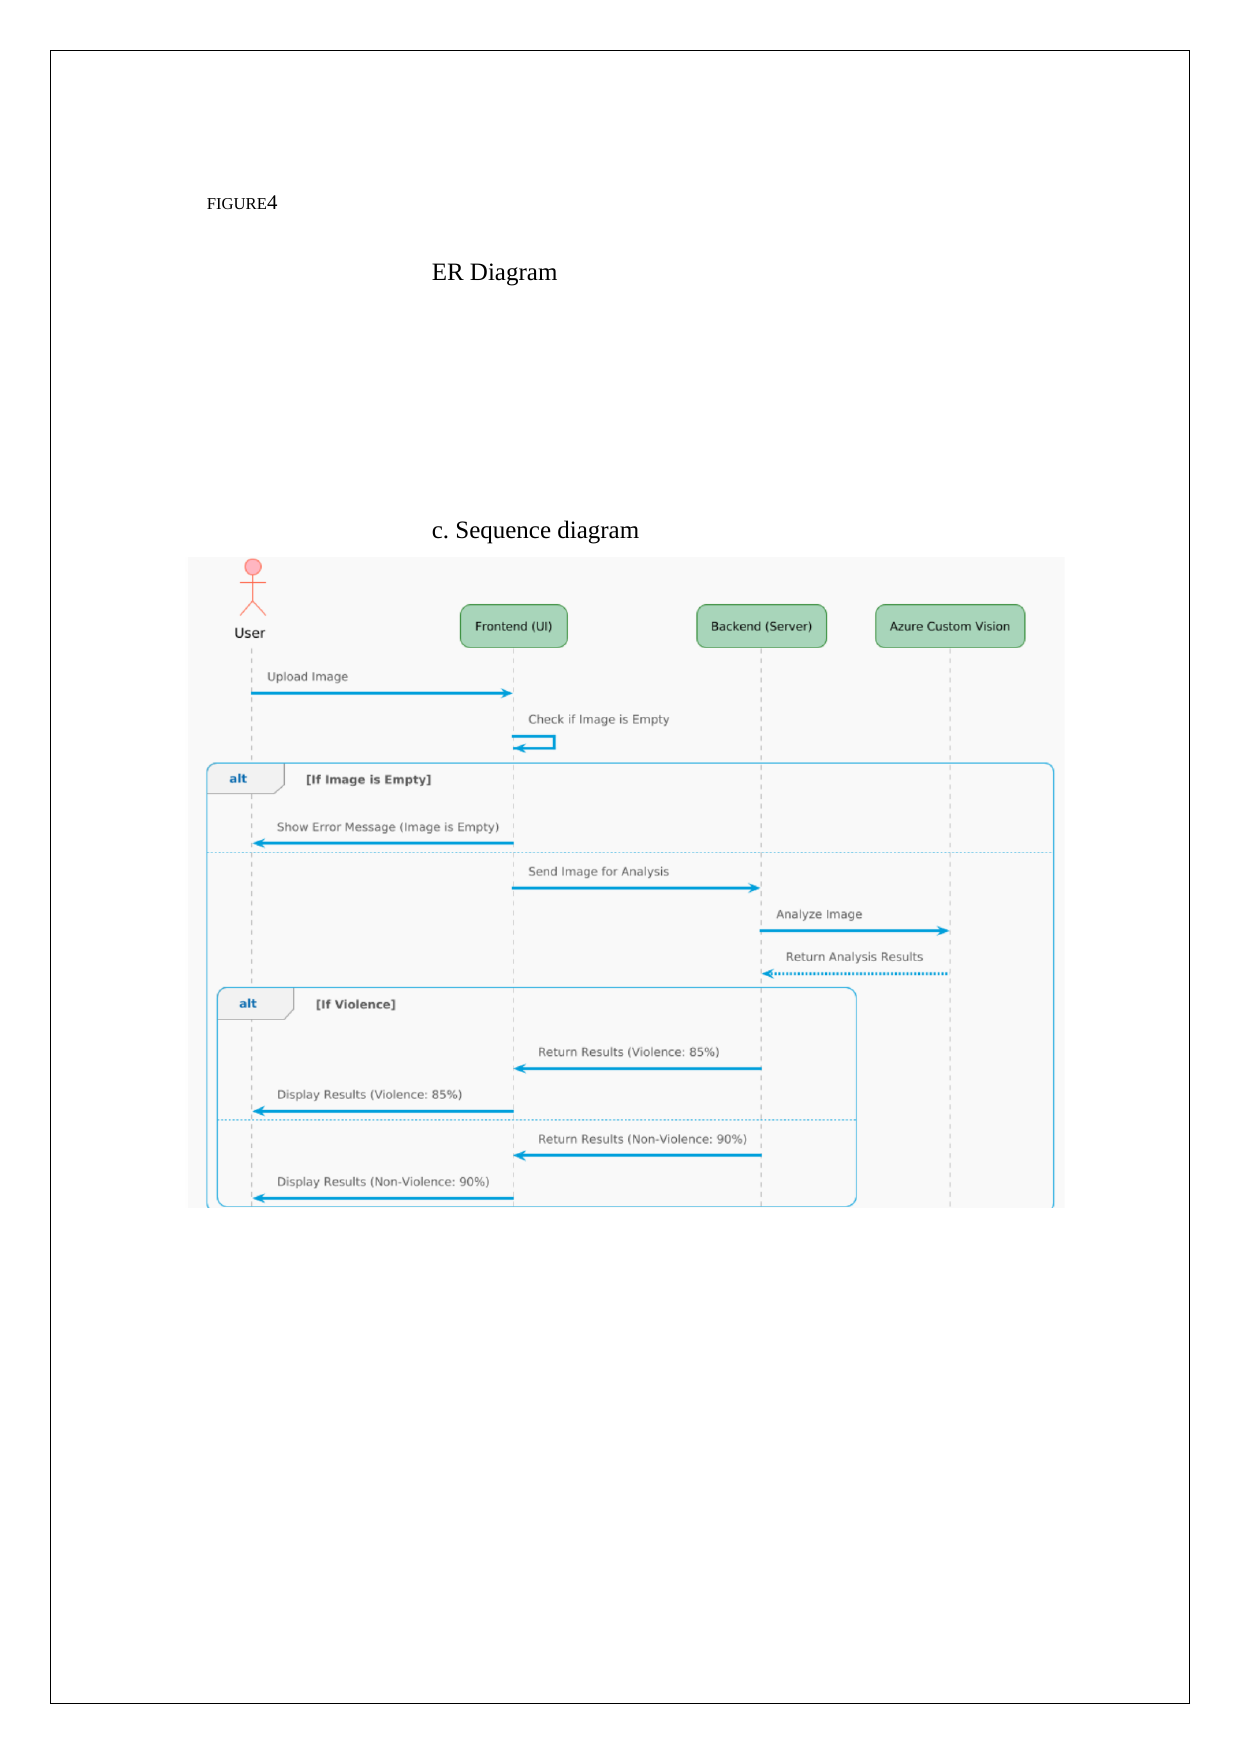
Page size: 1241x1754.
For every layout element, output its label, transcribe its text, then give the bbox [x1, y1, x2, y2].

text ER Diagram [432, 257, 1093, 286]
text c. Sequence diagram [432, 516, 1093, 544]
text figure4 [207, 190, 1093, 214]
picture [183, 557, 1065, 1207]
